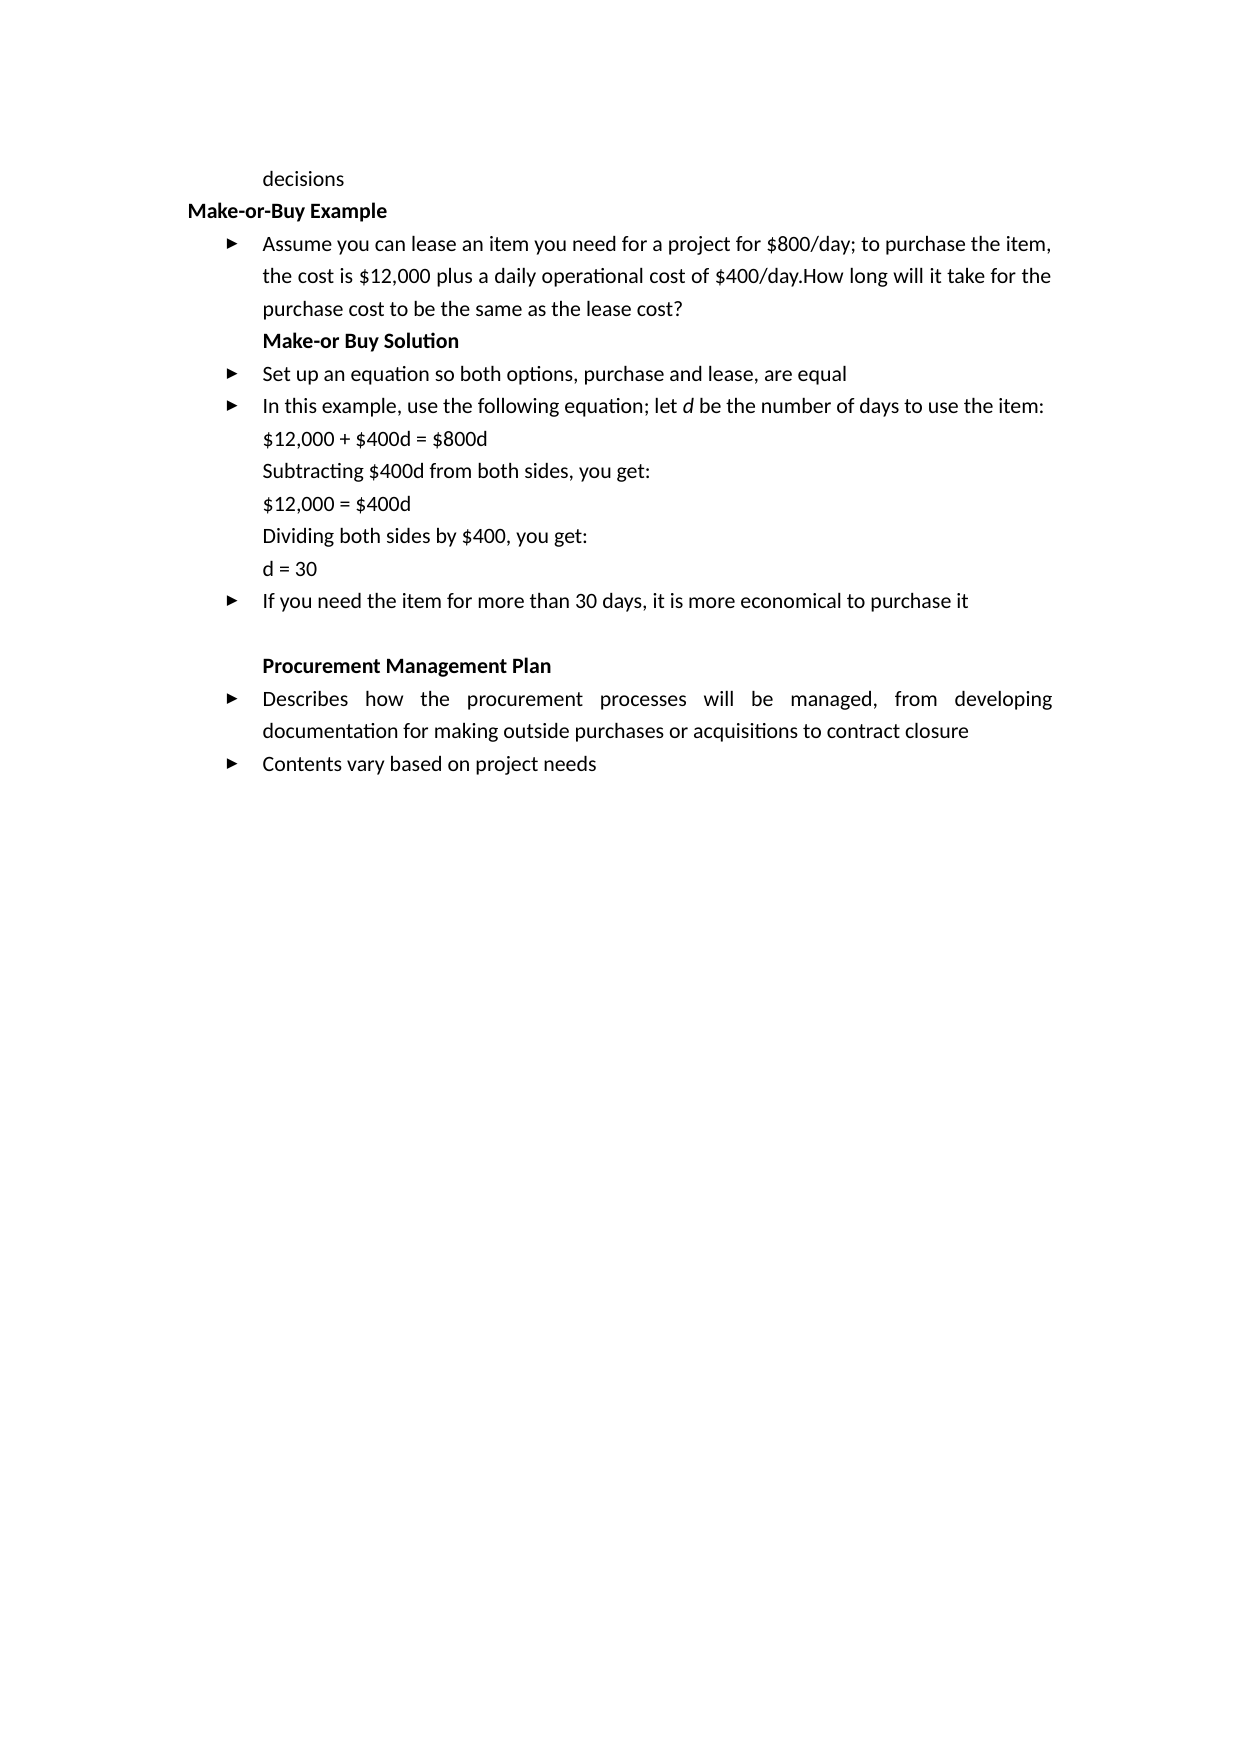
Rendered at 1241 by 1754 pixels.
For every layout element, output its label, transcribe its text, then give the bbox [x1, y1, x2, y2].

text Subtracting $400d from both sides, you get: [262, 454, 1053, 487]
list Contents vary based on project needs [225, 747, 1053, 779]
text Procurement Management Plan [262, 649, 1053, 682]
text $12,000 = $400d [262, 487, 1053, 519]
list In this example, use the following equation; let d be the number of days to use the item: [225, 389, 1053, 422]
text d = 30 [262, 552, 1053, 584]
list Assume you can lease an item you need for a project for $800/day; to purchase the item, the cost is $12,000 plus a daily operational cost of $400/day.How long will it take for the purchase cost to be the same as the lease cost? [225, 227, 1053, 324]
text Make-or-Buy Example [187, 194, 1053, 227]
text Dividing both sides by $400, you get: [262, 519, 1053, 552]
list Set up an equation so both options, purchase and lease, are equal [225, 357, 1053, 389]
text $12,000 + $400d = $800d [262, 422, 1053, 454]
list If you need the item for more than 30 days, it is more economical to purchase it [225, 584, 1053, 617]
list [225, 162, 1053, 194]
text Make-or Buy Solution [262, 324, 1053, 357]
list Describes how the procurement processes will be managed, from developing documentation for making outside purchases or acquisitions to contract closure [225, 682, 1053, 747]
